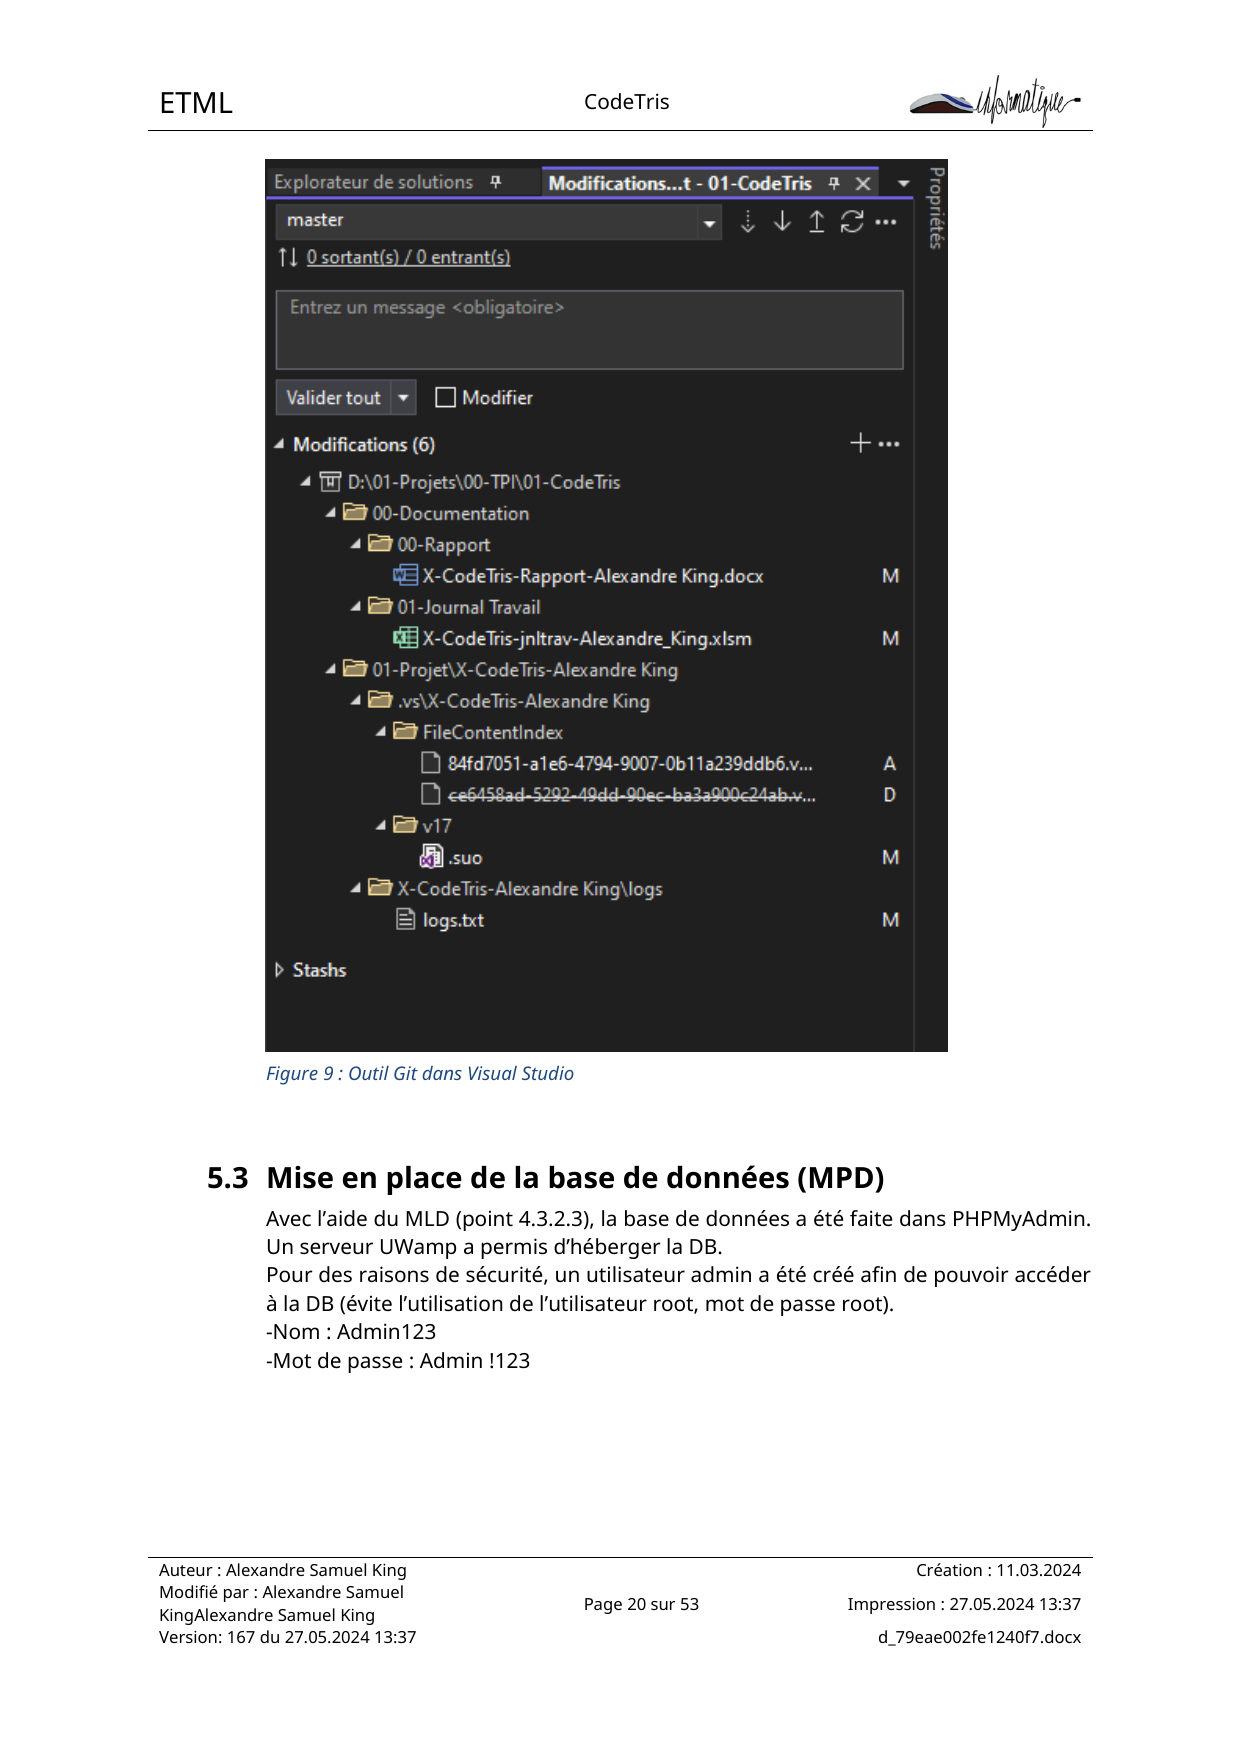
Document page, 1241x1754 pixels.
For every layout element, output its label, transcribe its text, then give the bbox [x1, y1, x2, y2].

picture [265, 159, 948, 1052]
text -Nom : Admin123 [266, 1317, 1092, 1346]
text Avec l’aide du MLD (point 4.3.2.3), la base de données a été faite dans PHPMyAdmin. Un serveur UWamp a permis d’héberger la DB. [266, 1204, 1092, 1261]
picture [909, 75, 1082, 128]
subtitle Mise en place de la base de données (MPD) [207, 1158, 1092, 1197]
text -Mot de passe : Admin !123 [266, 1346, 1092, 1374]
text Pour des raisons de sécurité, un utilisateur admin a été créé afin de pouvoir accéder à la DB (évite l’utilisation de l’utilisateur root, mot de passe root). [266, 1261, 1092, 1317]
